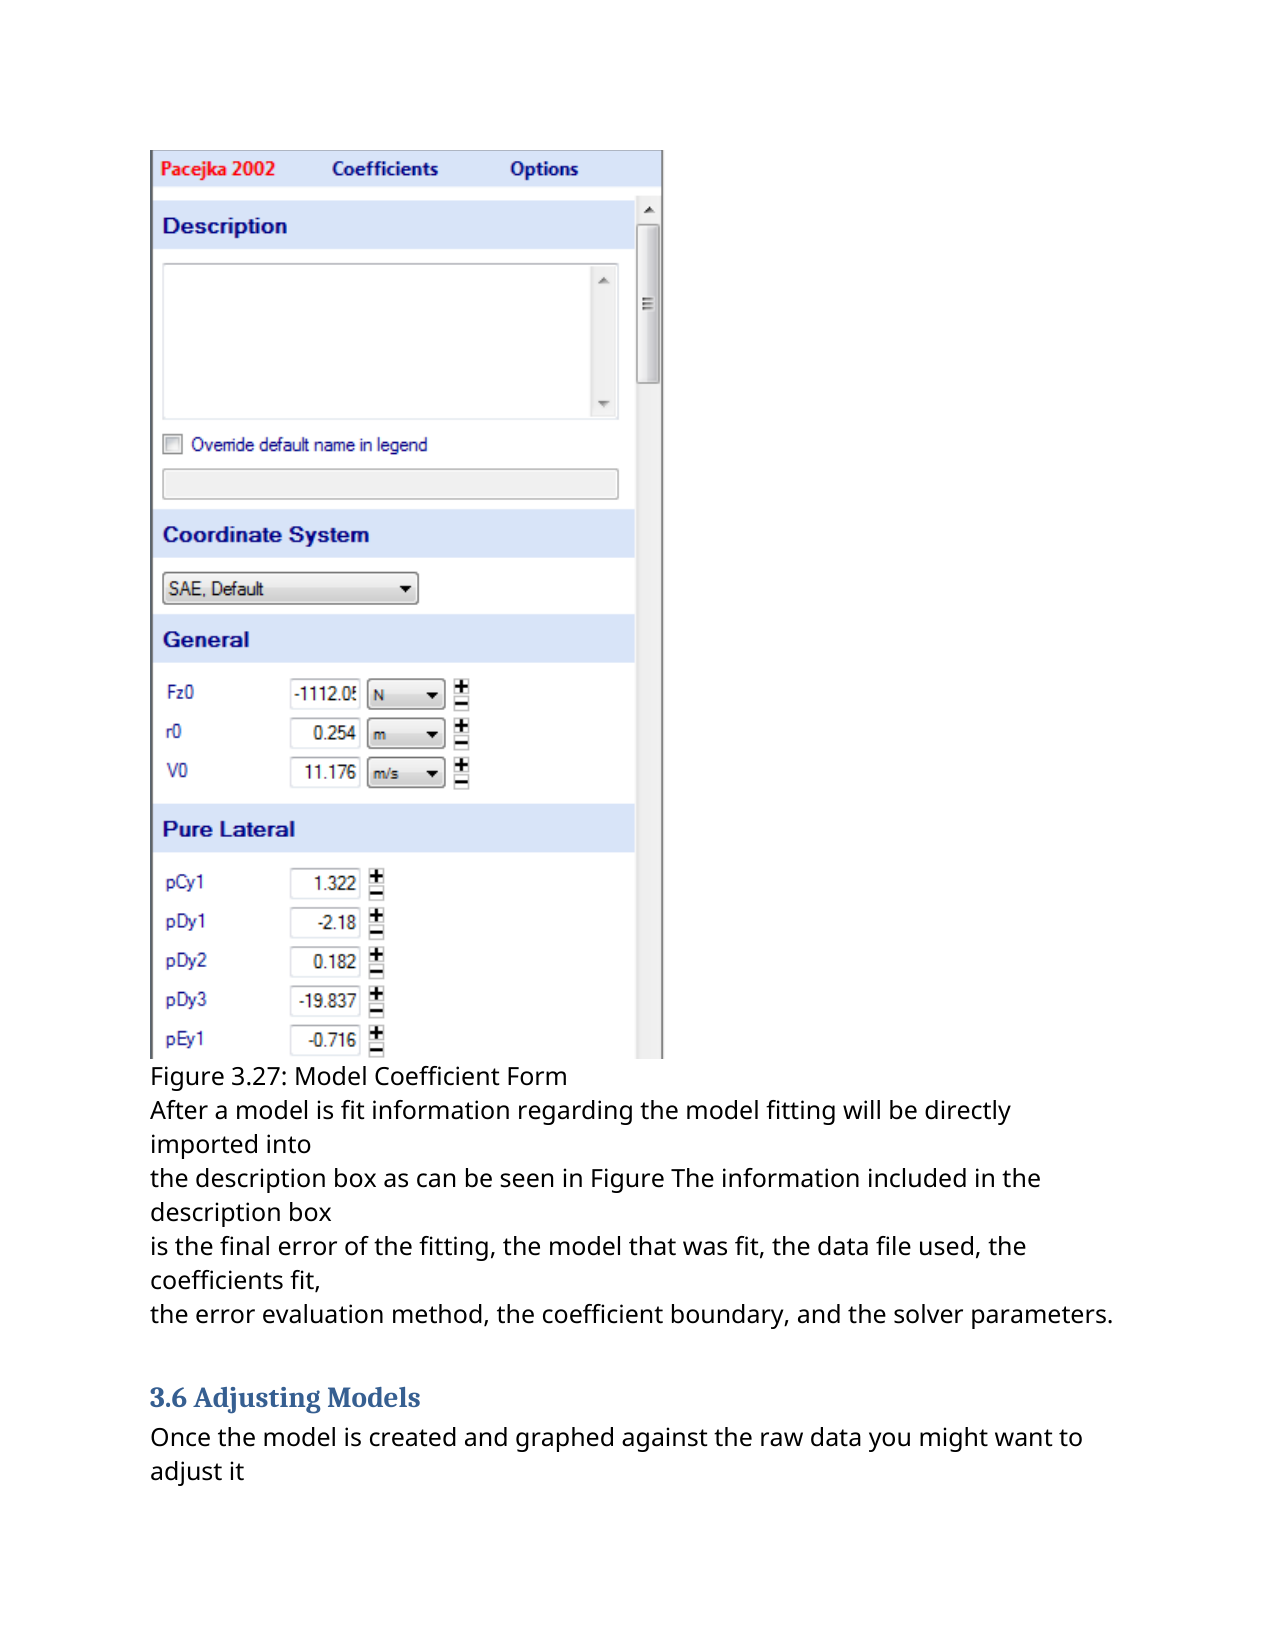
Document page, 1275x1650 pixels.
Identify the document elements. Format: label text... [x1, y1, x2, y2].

text Figure 3.27: Model Coefficient Form [150, 1058, 1125, 1093]
subtitle 3.6 Adjusting Models [150, 1381, 1125, 1414]
text is the final error of the fitting, the model that was fit, the data file used, the coefficients fit, [150, 1229, 1125, 1297]
text the error evaluation method, the coefficient boundary, and the solver parameters. [150, 1297, 1125, 1331]
text After a model is fit information regarding the model fitting will be directly imported into [150, 1093, 1125, 1161]
text Once the model is created and graphed against the raw data you might want to adjust it [150, 1419, 1125, 1488]
text the description box as can be seen in Figure The information included in the description box [150, 1161, 1125, 1229]
